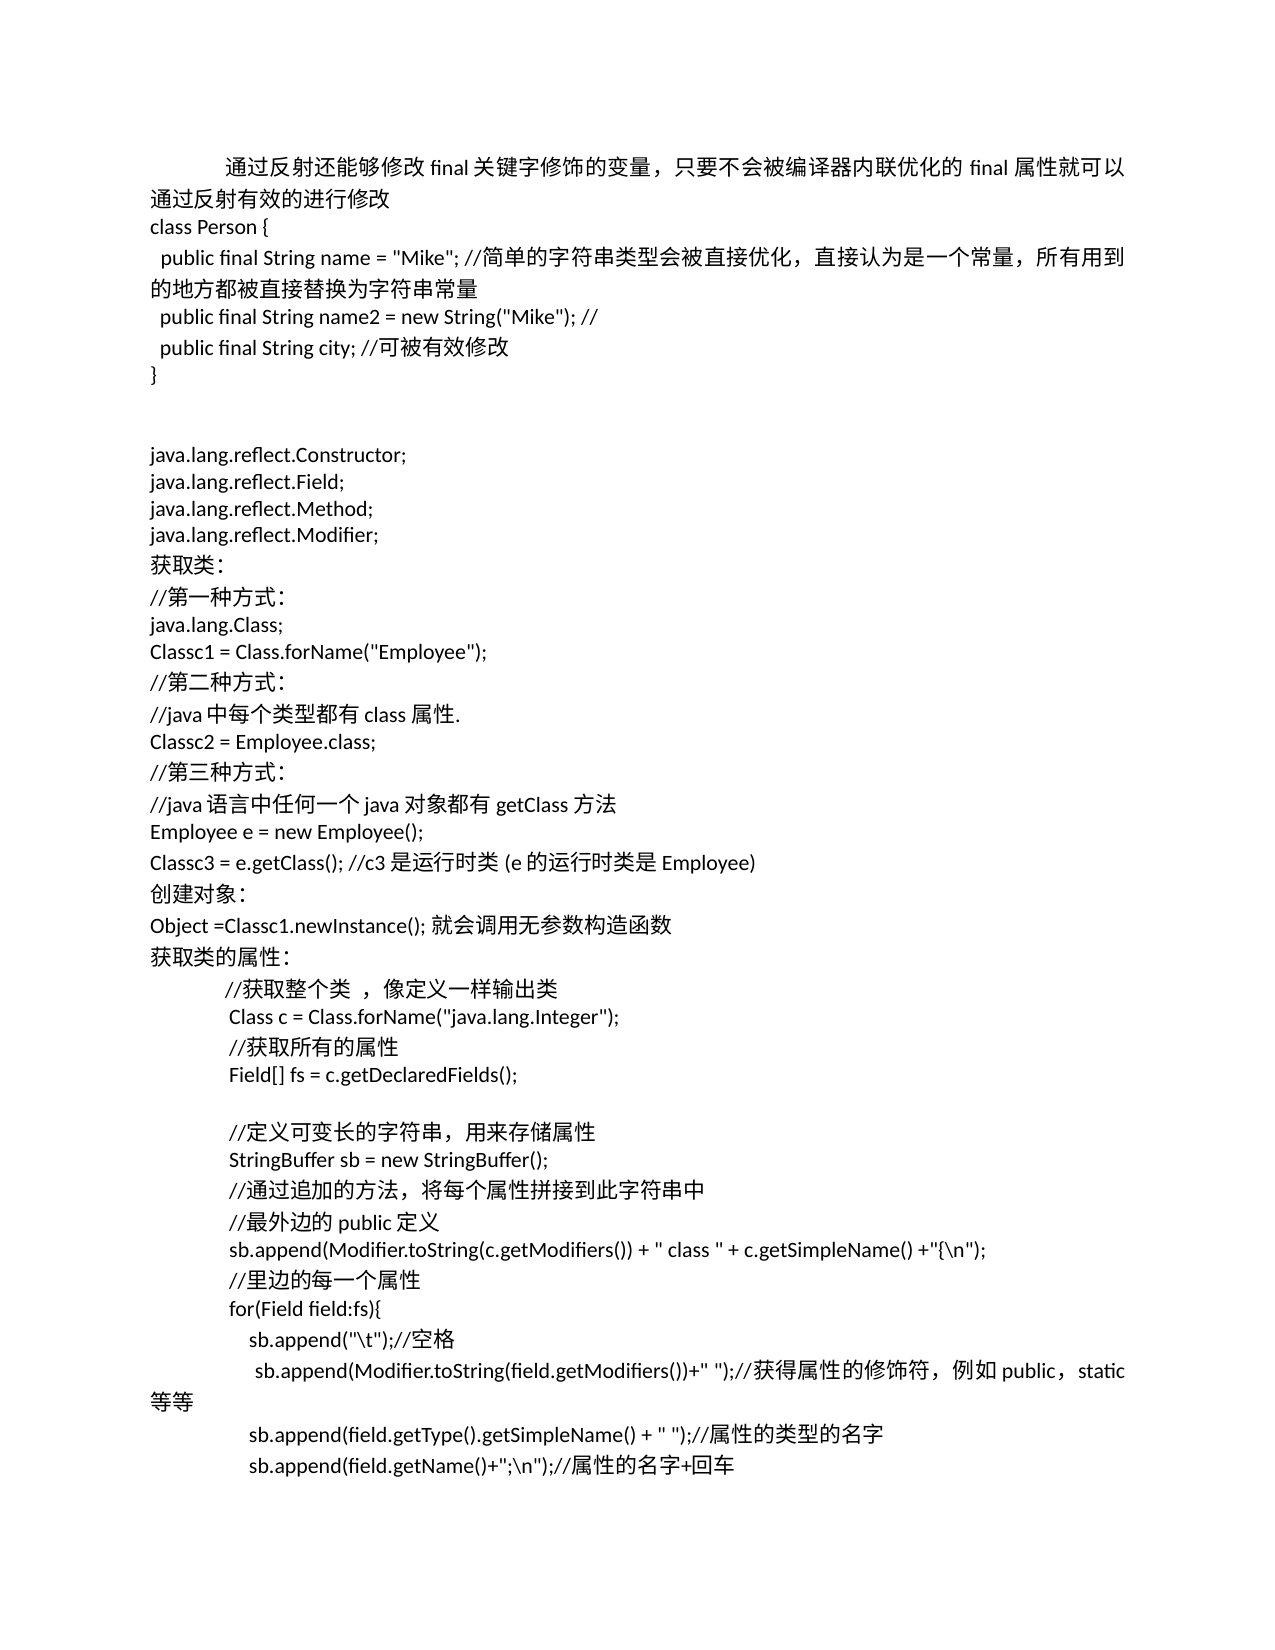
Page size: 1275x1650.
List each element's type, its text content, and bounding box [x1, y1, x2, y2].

text Classc3 = e.getClass(); //c3是运行时类 (e的运行时类是Employee) [150, 845, 1125, 877]
text Classc1 = Class.forName("Employee"); [150, 638, 1125, 665]
text sb.append("\t");//空格 [150, 1322, 1125, 1353]
text java.lang.reflect.Method; [150, 495, 1125, 522]
text //定义可变长的字符串，用来存储属性 [150, 1115, 1125, 1147]
text sb.append(Modifier.toString(c.getModifiers()) + " class " + c.getSimpleName() +"{\n"); [150, 1237, 1125, 1263]
text //第一种方式： [150, 580, 1125, 612]
text Object =Classc1.newInstance(); 就会调用无参数构造函数 [150, 908, 1125, 940]
text class Person { [150, 213, 1125, 240]
text 获取类： [150, 548, 1125, 580]
text //第二种方式： [150, 665, 1125, 697]
text java.lang.reflect.Field; [150, 468, 1125, 495]
text Classc2 = Employee.class; [150, 728, 1125, 755]
text sb.append(field.getName()+";\n");//属性的名字+回车 [150, 1448, 1125, 1480]
text java.lang.reflect.Constructor; [150, 442, 1125, 468]
text 获取类的属性： [150, 940, 1125, 972]
text //最外边的public定义 [150, 1205, 1125, 1237]
text public final String name = "Mike"; //简单的字符串类型会被直接优化，直接认为是一个常量，所有用到的地方都被直接替换为字符串常量 [150, 240, 1125, 303]
text //获取整个类 ，像定义一样输出类 [150, 972, 1125, 1003]
text public final String name2 = new String("Mike"); // [150, 303, 1125, 330]
text sb.append(field.getType().getSimpleName() + " ");//属性的类型的名字 [150, 1417, 1125, 1448]
text for(Field field:fs){ [150, 1295, 1125, 1322]
text 创建对象： [150, 877, 1125, 908]
text sb.append(Modifier.toString(field.getModifiers())+" ");//获得属性的修饰符，例如public，static等等 [150, 1353, 1125, 1417]
text //java语言中任何一个java对象都有getClass 方法 [150, 787, 1125, 818]
text 通过反射还能够修改final关键字修饰的变量，只要不会被编译器内联优化的 final 属性就可以通过反射有效的进行修改 [150, 150, 1125, 213]
text } [150, 362, 1125, 388]
text //通过追加的方法，将每个属性拼接到此字符串中 [150, 1173, 1125, 1205]
text public final String city; //可被有效修改 [150, 330, 1125, 362]
text Field[] fs = c.getDeclaredFields(); [150, 1062, 1125, 1088]
text Employee e = new Employee(); [150, 818, 1125, 845]
text StringBuffer sb = new StringBuffer(); [150, 1147, 1125, 1173]
text java.lang.Class; [150, 612, 1125, 638]
text //里边的每一个属性 [150, 1263, 1125, 1295]
text Class c = Class.forName("java.lang.Integer"); [150, 1003, 1125, 1030]
text //第三种方式： [150, 755, 1125, 787]
text java.lang.reflect.Modifier; [150, 522, 1125, 548]
text //java中每个类型都有class 属性. [150, 697, 1125, 728]
text //获取所有的属性 [150, 1030, 1125, 1062]
